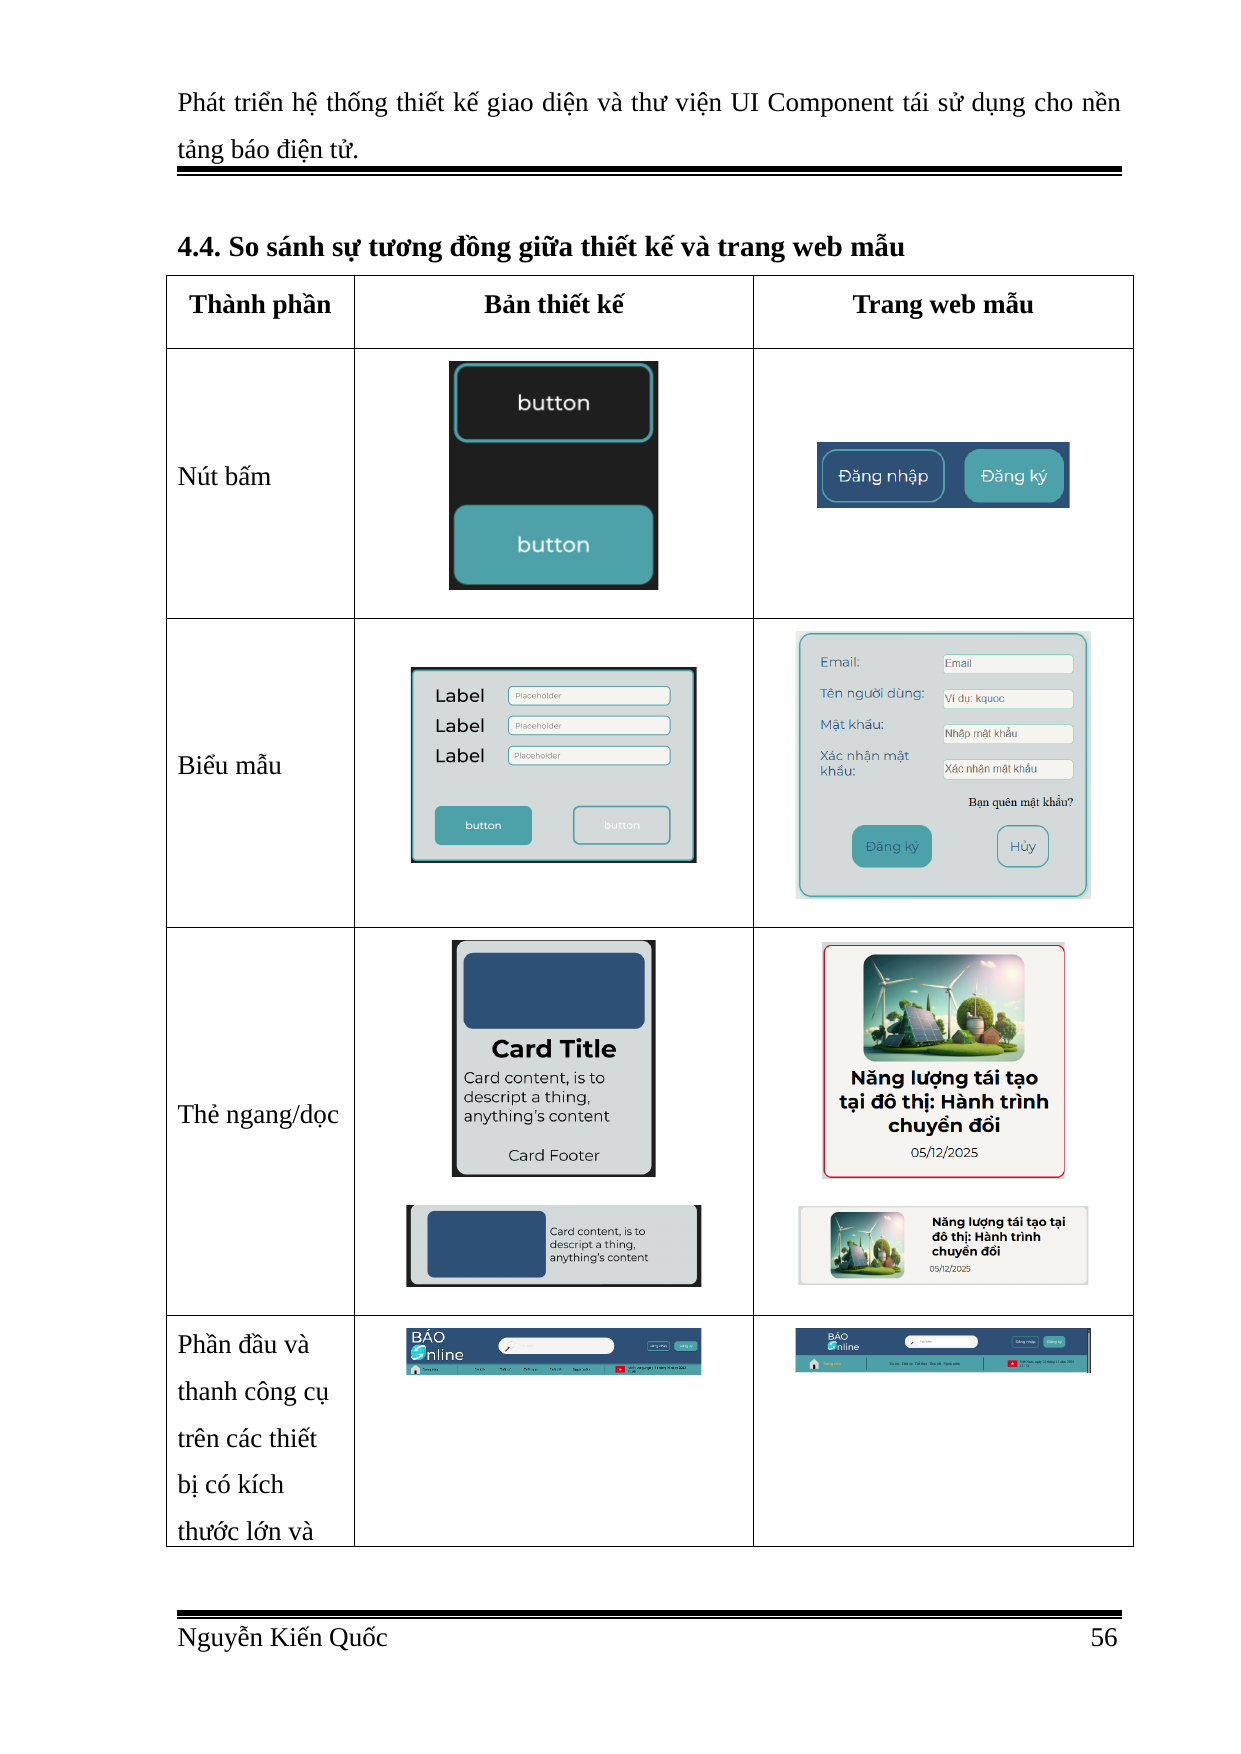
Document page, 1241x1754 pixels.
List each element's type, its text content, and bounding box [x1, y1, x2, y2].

table_cell Biểu mẫu [167, 619, 354, 927]
picture [821, 942, 1065, 1179]
table_cell [355, 928, 753, 1315]
table_header Thành phần [167, 276, 354, 347]
picture [406, 1328, 702, 1375]
table_cell [754, 349, 1133, 618]
picture [795, 1328, 1091, 1373]
table_cell [355, 1316, 753, 1546]
table_header Bản thiết kế [355, 276, 753, 347]
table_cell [167, 1316, 354, 1546]
table_cell Nút bấm [167, 349, 354, 618]
picture [798, 1206, 1089, 1285]
picture [410, 667, 697, 863]
picture [406, 1205, 702, 1287]
table_cell Thẻ ngang/dọc [167, 928, 354, 1315]
picture [817, 442, 1070, 508]
table_header Trang web mẫu [754, 276, 1133, 347]
picture [449, 361, 659, 590]
table_cell [754, 619, 1133, 927]
table_cell [355, 349, 753, 618]
table_cell [754, 1316, 1133, 1546]
subtitle So sánh sự tương đồng giữa thiết kế và trang web mẫu [177, 229, 1122, 262]
table_cell [355, 619, 753, 927]
picture [795, 631, 1091, 899]
table_cell [754, 928, 1133, 1315]
picture [451, 940, 656, 1177]
